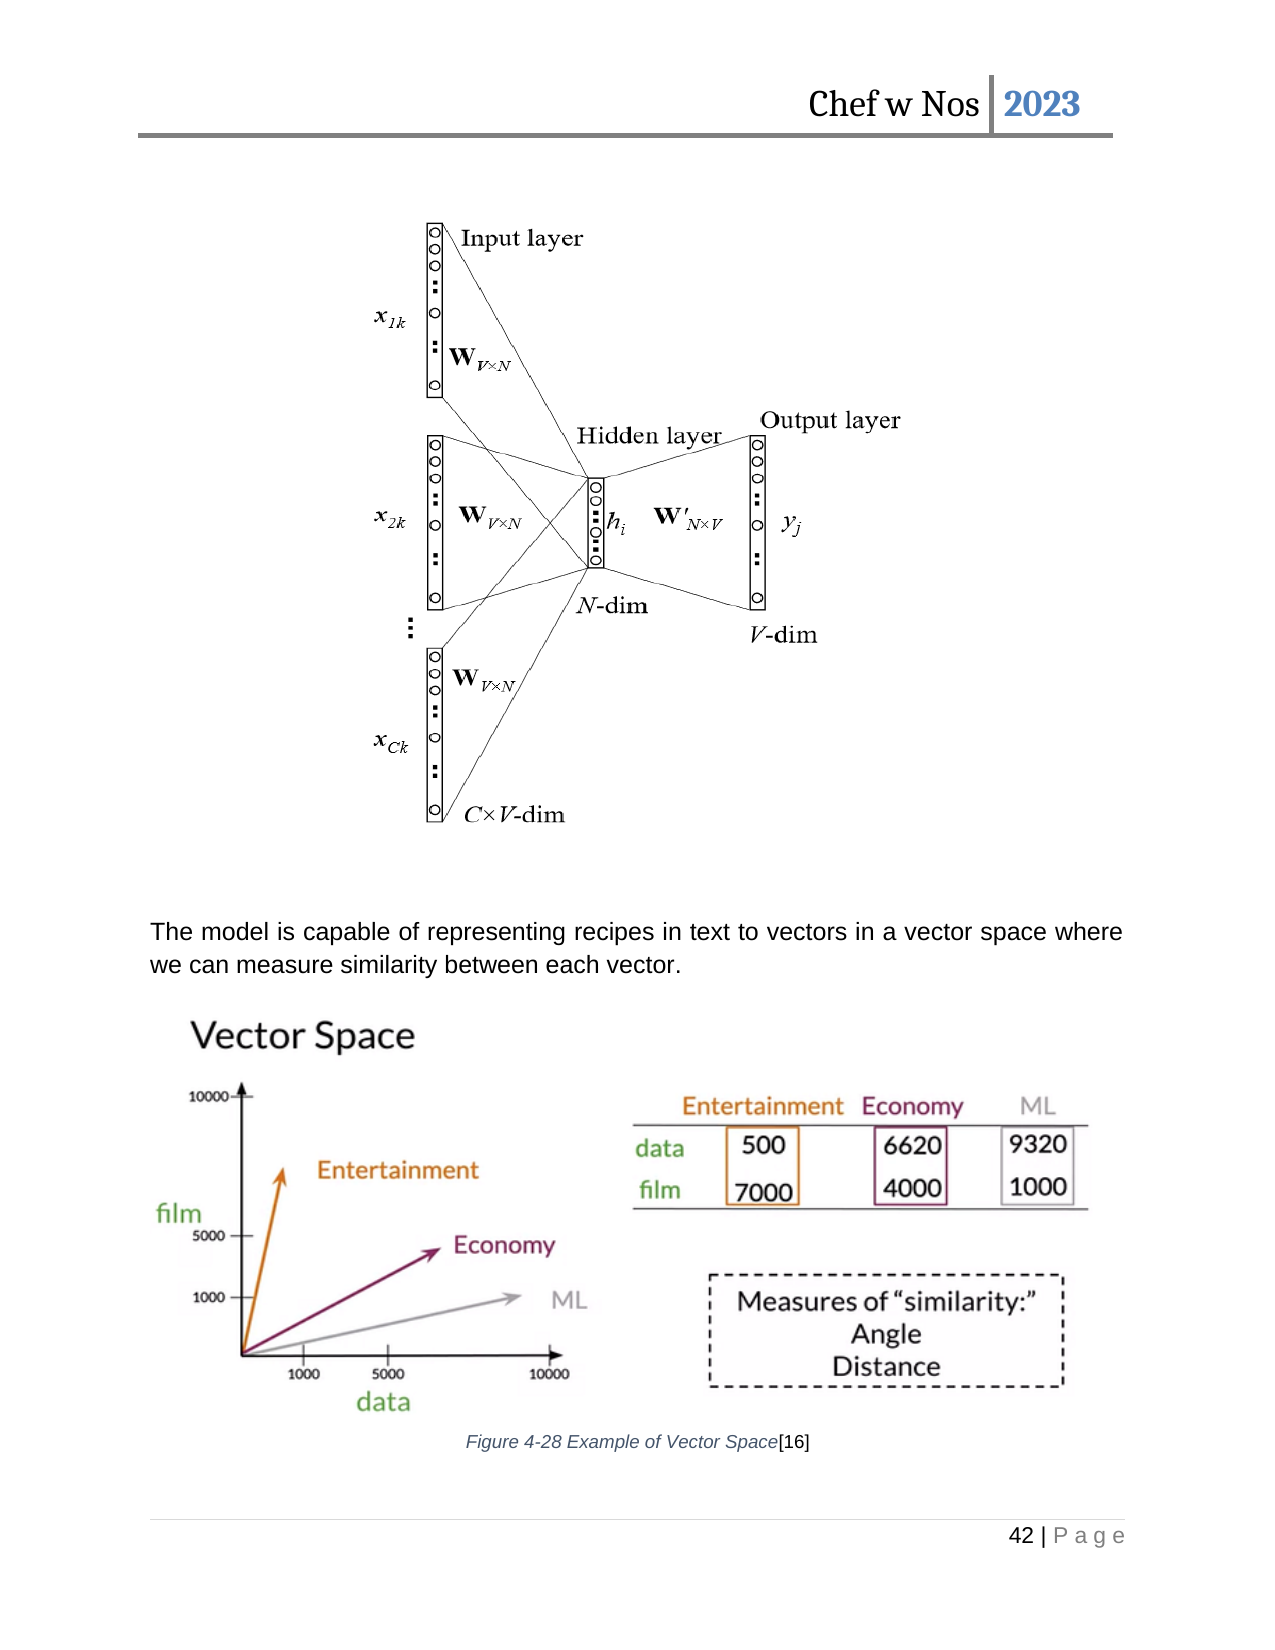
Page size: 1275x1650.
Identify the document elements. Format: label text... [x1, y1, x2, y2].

text Figure - Example of Vector Space [150, 1431, 1125, 1452]
picture [365, 216, 910, 843]
picture [150, 1015, 1125, 1427]
text The model is capable of representing recipes in text to vectors in a vector space where we can measure similarity between each vector. [150, 917, 1125, 978]
